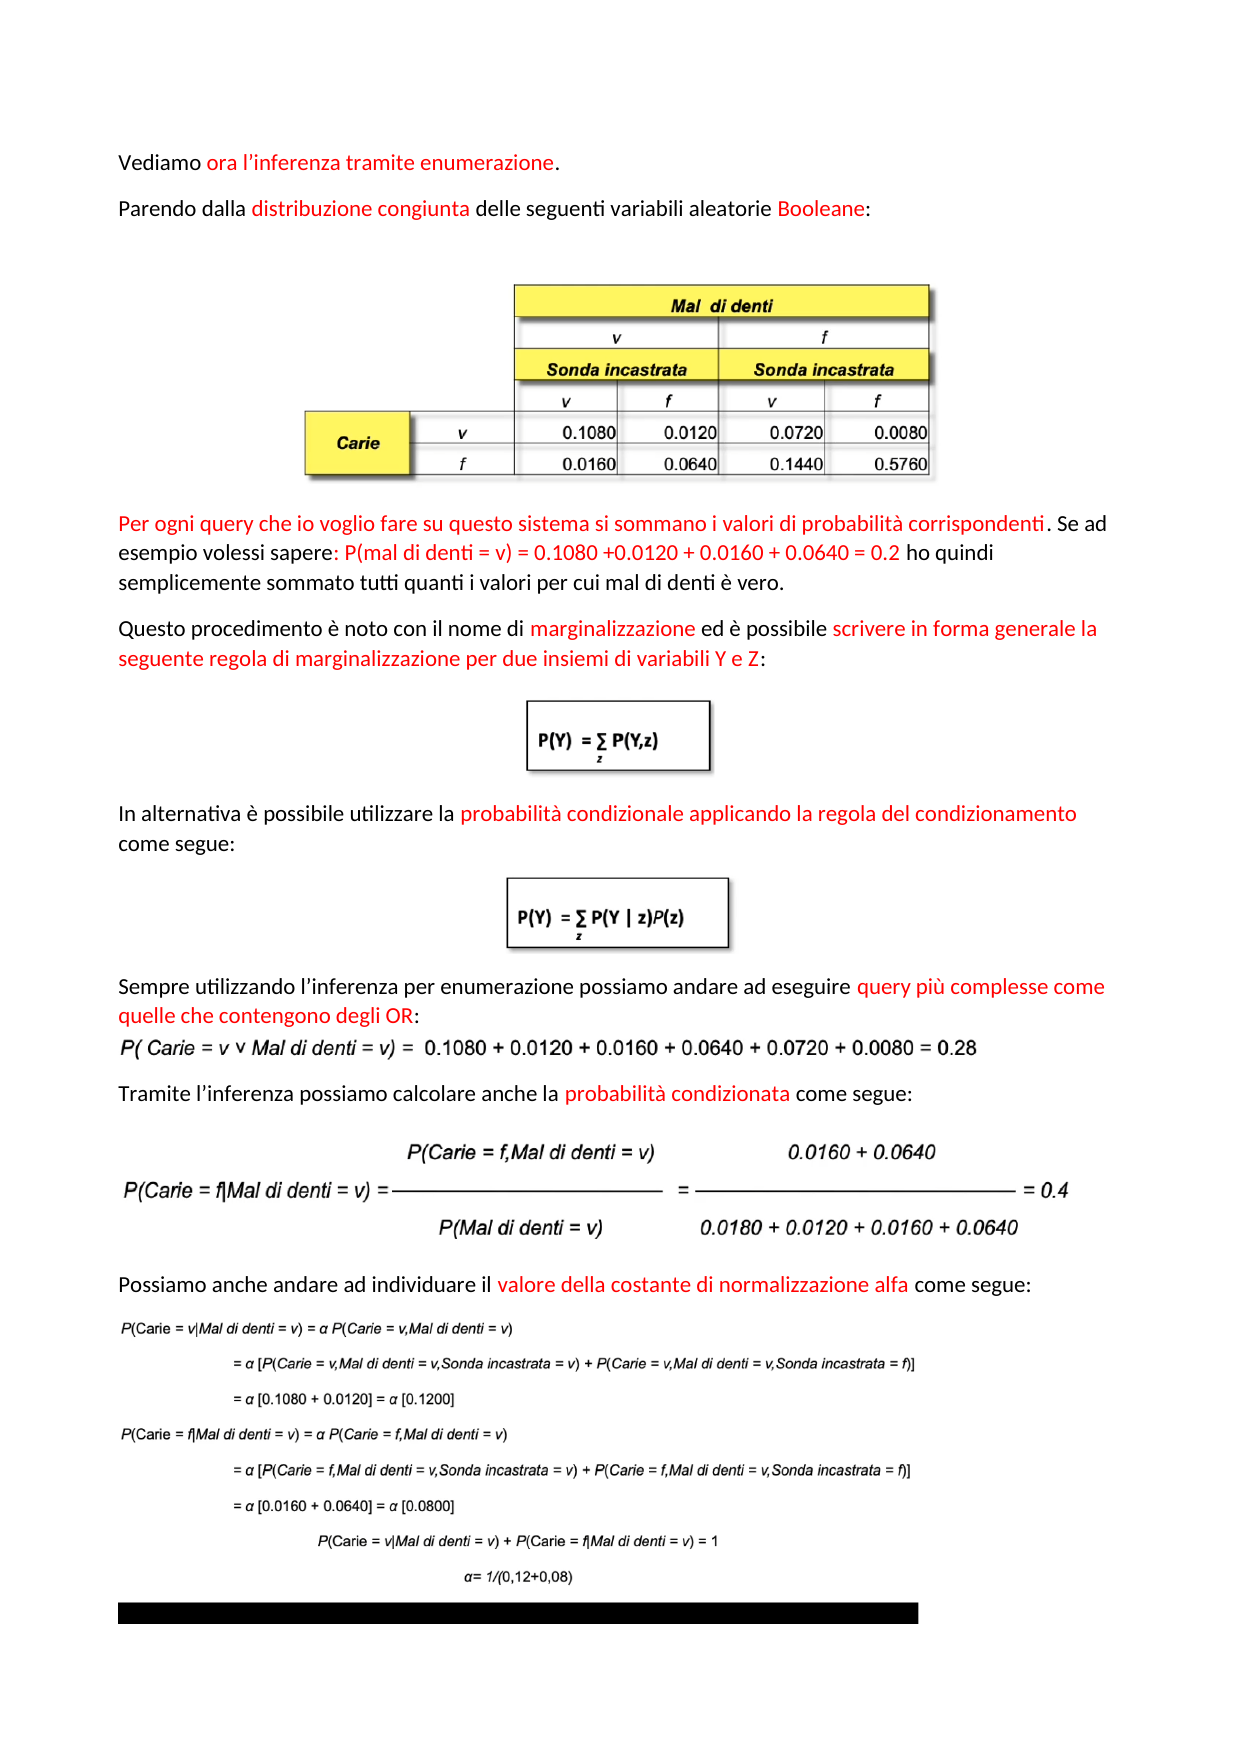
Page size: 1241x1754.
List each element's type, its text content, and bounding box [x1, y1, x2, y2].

picture [118, 1125, 1081, 1253]
text Per ogni query che io voglio fare su questo sistema si sommano i valori di probabilità corrispondenti. Se ad esempio volessi sapere: P(mal di denti = v) = 0.1080 +0.0120 + 0.0160 + 0.0640 = 0.2 ho quindi semplicemente sommato tutti quanti i valori per cui mal di denti è vero. [118, 509, 1122, 596]
text Vediamo ora l’inferenza tramite enumerazione. [118, 148, 1122, 176]
text In alternativa è possibile utilizzare la probabilità condizionale applicando la regola del condizionamento come segue: [118, 799, 1122, 857]
text Tramite l’inferenza possiamo calcolare anche la probabilità condizionata come segue: [118, 1079, 1122, 1107]
text Possiamo anche andare ad individuare il valore della costante di normalizzazione alfa come segue: [118, 1271, 1122, 1298]
text Parendo dalla distribuzione congiunta delle seguenti variabili aleatorie Booleane: [118, 194, 1122, 222]
text Questo procedimento è noto con il nome di marginalizzazione ed è possibile scrivere in forma generale la seguente regola di marginalizzazione per due insiemi di variabili Y e Z: [118, 614, 1122, 672]
picture [118, 1316, 919, 1624]
picture [498, 875, 742, 954]
picture [287, 240, 953, 491]
picture [118, 1031, 984, 1061]
picture [525, 690, 715, 781]
